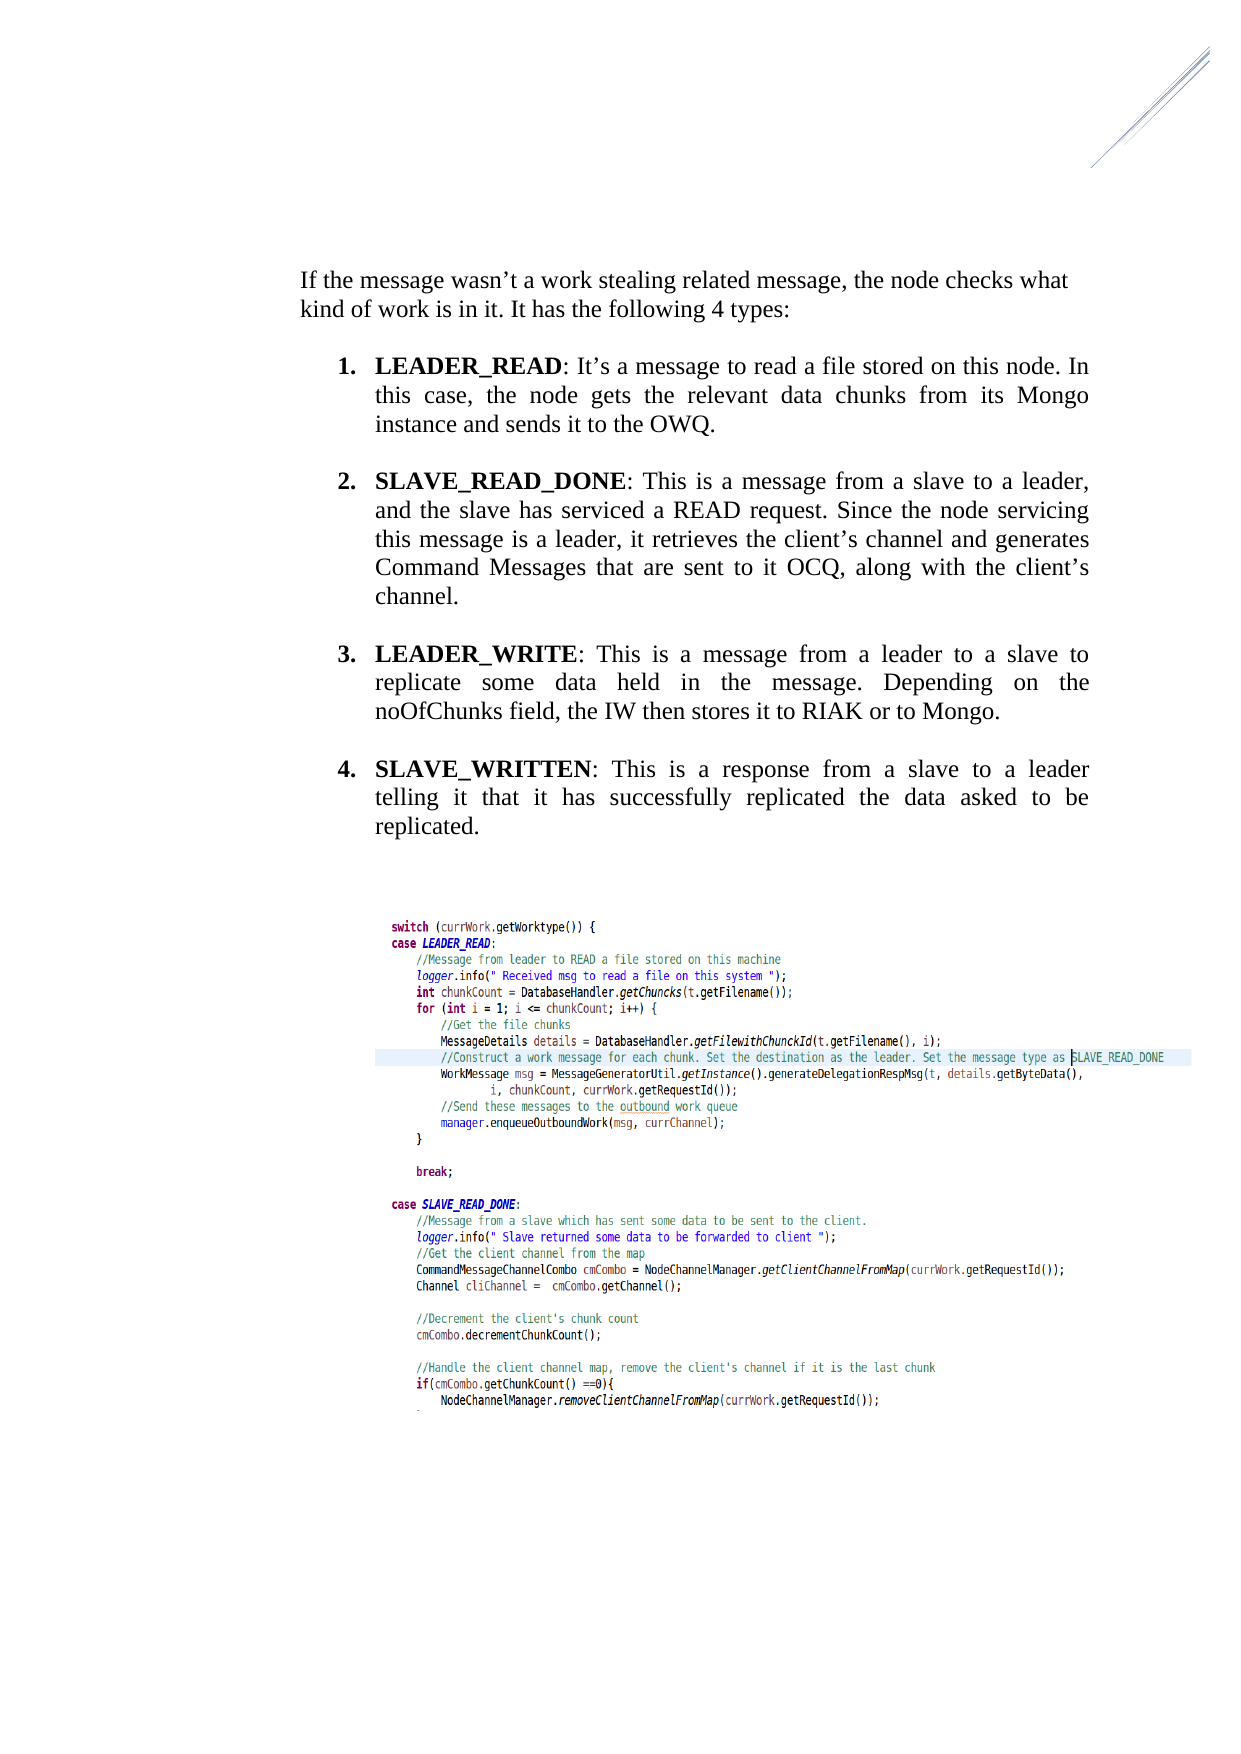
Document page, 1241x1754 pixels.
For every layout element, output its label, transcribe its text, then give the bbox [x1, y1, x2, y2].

list SLAVE_READ_DONE: This is a message from a slave to a leader, and the slave has serviced a READ request. Since the node servicing this message is a leader, it retrieves the client’s channel and generates Command Messages that are sent to it OCQ, along with the client’s channel. [337, 466, 1090, 610]
list LEADER_READ: It’s a message to read a file stored on this node. In this case, the node gets the relevant data chunks from its Mongo instance and sends it to the OWQ. [337, 351, 1090, 437]
list LEADER_WRITE: This is a message from a leader to a slave to replicate some data held in the message. Depending on the noOfChunks field, the IW then stores it to RIAK or to Mongo. [337, 639, 1090, 725]
picture [375, 911, 1192, 1411]
text If the message wasn’t a work stealing related message, the node checks what kind of work is in it. It has the following 4 types: [300, 236, 1090, 322]
list SLAVE_WRITTEN: This is a response from a slave to a leader telling it that it has successfully replicated the data asked to be replicated. [337, 754, 1090, 840]
